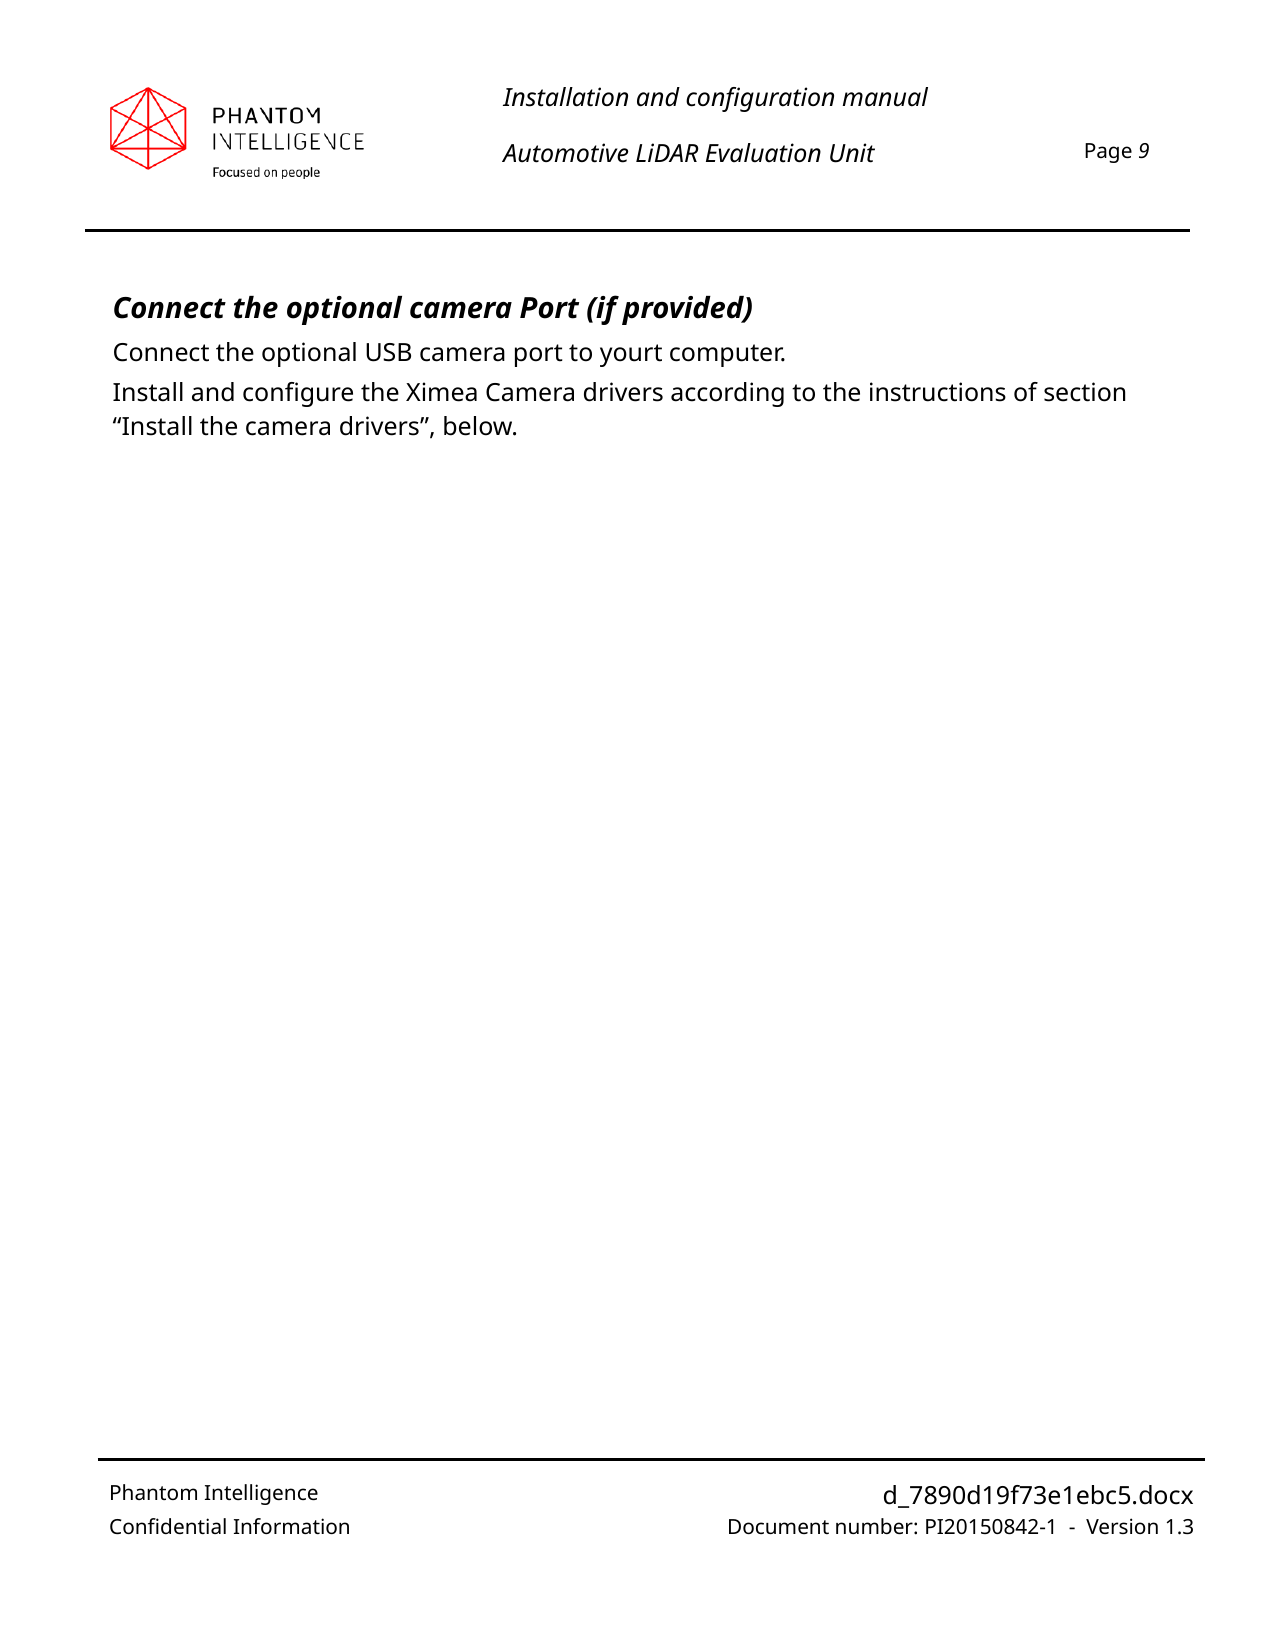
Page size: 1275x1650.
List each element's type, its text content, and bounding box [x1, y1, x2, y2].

text Install and configure the Ximea Camera drivers according to the instructions of section “Install the camera drivers”, below. [112, 375, 1162, 443]
text Connect the optional USB camera port to yourt computer. [112, 334, 1162, 368]
subtitle Connect the optional camera Port (if provided) [112, 278, 1162, 328]
picture [96, 80, 374, 179]
